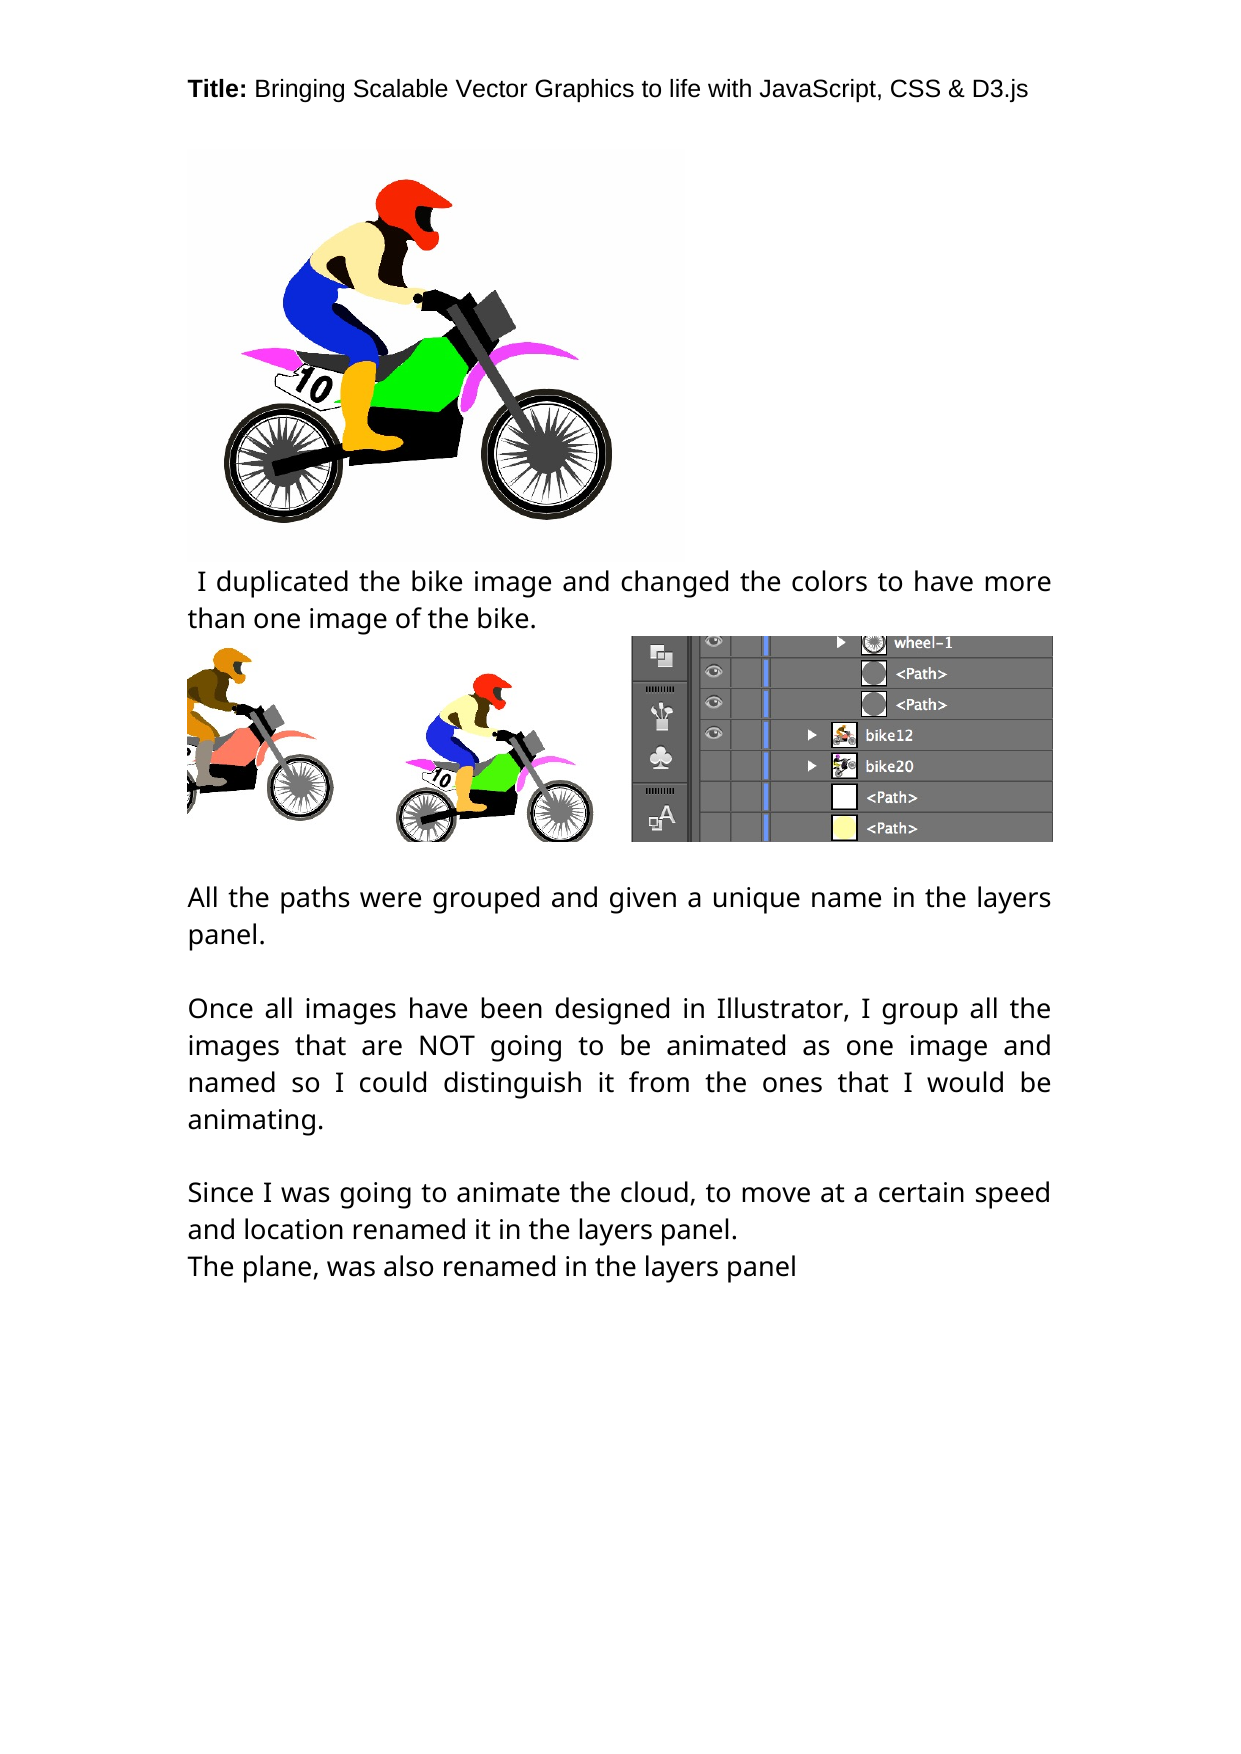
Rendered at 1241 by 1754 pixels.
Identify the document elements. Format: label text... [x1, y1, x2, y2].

text The plane, was also renamed in the layers panel [187, 1248, 1053, 1284]
text All the paths were grouped and given a unique name in the layers panel. [187, 879, 1053, 953]
text Once all images have been designed in Illustrator, I group all the images that are NOT going to be animated as one image and named so I could distinguish it from the ones that I would be animating. [187, 989, 1053, 1137]
text I duplicated the bike image and changed the colors to have more than one image of the bike. [187, 563, 1053, 636]
picture [187, 636, 1053, 842]
picture [187, 149, 685, 562]
text Since I was going to animate the cloud, to move at a certain speed and location renamed it in the layers panel. [187, 1174, 1053, 1248]
